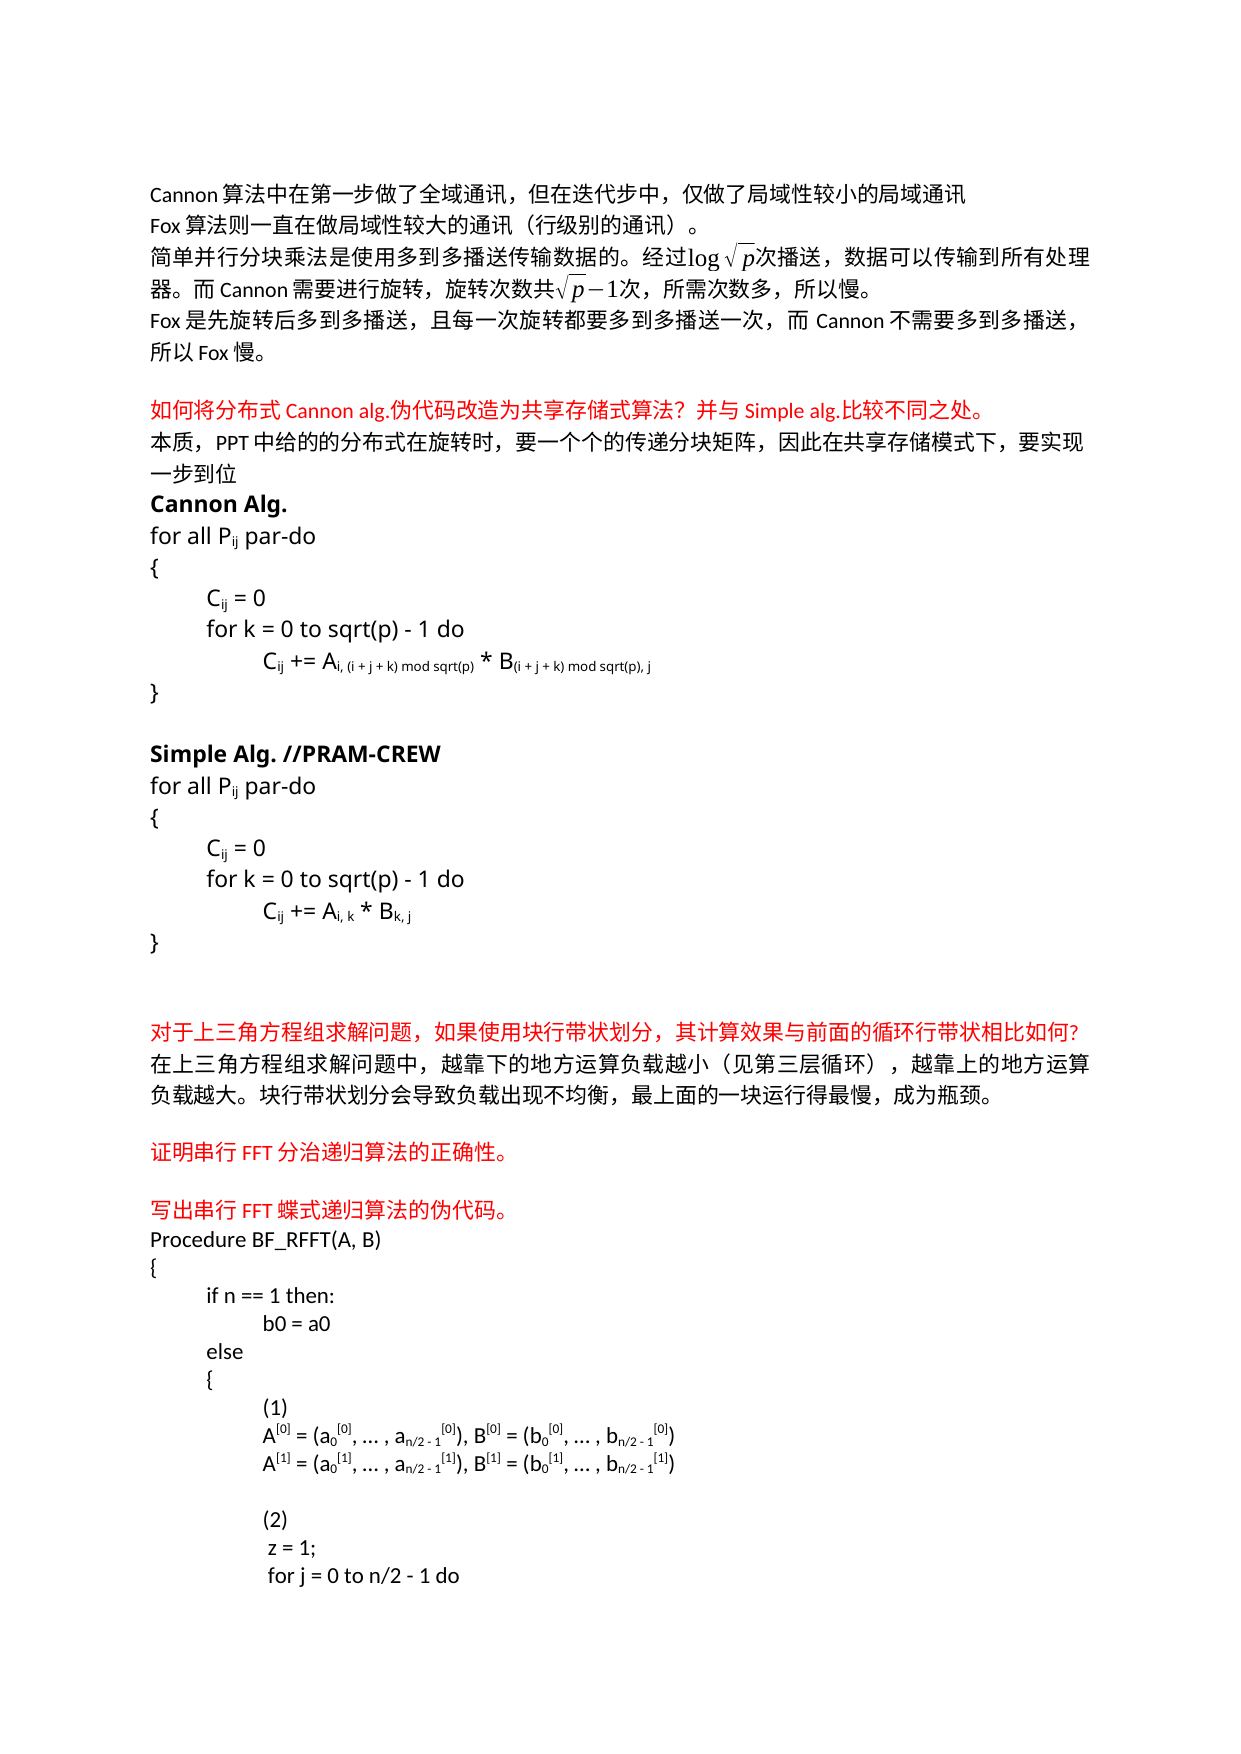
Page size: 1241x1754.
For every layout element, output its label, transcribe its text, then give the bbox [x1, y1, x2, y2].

text (2) [262, 1505, 1090, 1533]
text b0 = a0 [262, 1309, 1090, 1337]
text Cij = 0 [206, 582, 1090, 613]
text A[1] = (a0[1], … , an/2 - 1[1]), B[1] = (b0[1], … , bn/2 - 1[1]) [262, 1449, 1090, 1477]
text } [150, 676, 1090, 707]
text 本质，PPT中给的的分布式在旋转时，要一个个的传递分块矩阵，因此在共享存储模式下，要实现一步到位 [150, 425, 1090, 488]
text Cannon算法中在第一步做了全域通讯，但在迭代步中，仅做了局域性较小的局域通讯 [150, 177, 1090, 208]
text for j = 0 to n/2 - 1 do [262, 1561, 1090, 1589]
text } [150, 926, 1090, 957]
text Cij = 0 [206, 832, 1090, 863]
text Procedure BF_RFFT(A, B) [150, 1225, 1090, 1253]
text for k = 0 to sqrt(p) - 1 do [206, 613, 1090, 644]
text else [206, 1337, 1090, 1365]
text 简单并行分块乘法是使用多到多播送传输数据的。经过次播送，数据可以传输到所有处理器。而Cannon需要进行旋转，旋转次数共次，所需次数多，所以慢。 [150, 240, 1090, 303]
text 写出串行FFT蝶式递归算法的伪代码。 [150, 1193, 1090, 1225]
text 证明串行FFT分治递归算法的正确性。 [150, 1135, 1090, 1167]
text { [150, 801, 1090, 832]
text (1) [262, 1393, 1090, 1421]
text { [150, 551, 1090, 582]
text 如何将分布式Cannon alg.伪代码改造为共享存储式算法？并与Simple alg.比较不同之处。 [150, 393, 1090, 425]
text Fox算法则一直在做局域性较大的通讯（行级别的通讯）。 [150, 208, 1090, 240]
text for k = 0 to sqrt(p) - 1 do [206, 863, 1090, 894]
text 在上三角方程组求解问题中，越靠下的地方运算负载越小（见第三层循环），越靠上的地方运算负载越大。块行带状划分会导致负载出现不均衡，最上面的一块运行得最慢，成为瓶颈。 [150, 1047, 1090, 1110]
text Fox是先旋转后多到多播送，且每一次旋转都要多到多播送一次，而Cannon不需要多到多播送，所以Fox慢。 [150, 303, 1090, 367]
text for all Pij par-do [150, 519, 1090, 551]
text Cij += Ai, k * Bk, j [262, 894, 1090, 926]
text A[0] = (a0[0], … , an/2 - 1[0]), B[0] = (b0[0], … , bn/2 - 1[0]) [262, 1421, 1090, 1449]
text z = 1; [262, 1533, 1090, 1561]
text if n == 1 then: [206, 1281, 1090, 1309]
text Cannon Alg. [150, 488, 1090, 519]
text 对于上三角方程组求解问题，如果使用块行带状划分，其计算效果与前面的循环行带状相比如何? [150, 1015, 1090, 1047]
text for all Pij par-do [150, 769, 1090, 801]
text Simple Alg. //PRAM-CREW [150, 738, 1090, 769]
text { [206, 1365, 1090, 1393]
text { [150, 1253, 1090, 1281]
text Cij += Ai, (i + j + k) mod sqrt(p) * B(i + j + k) mod sqrt(p), j [262, 644, 1090, 676]
